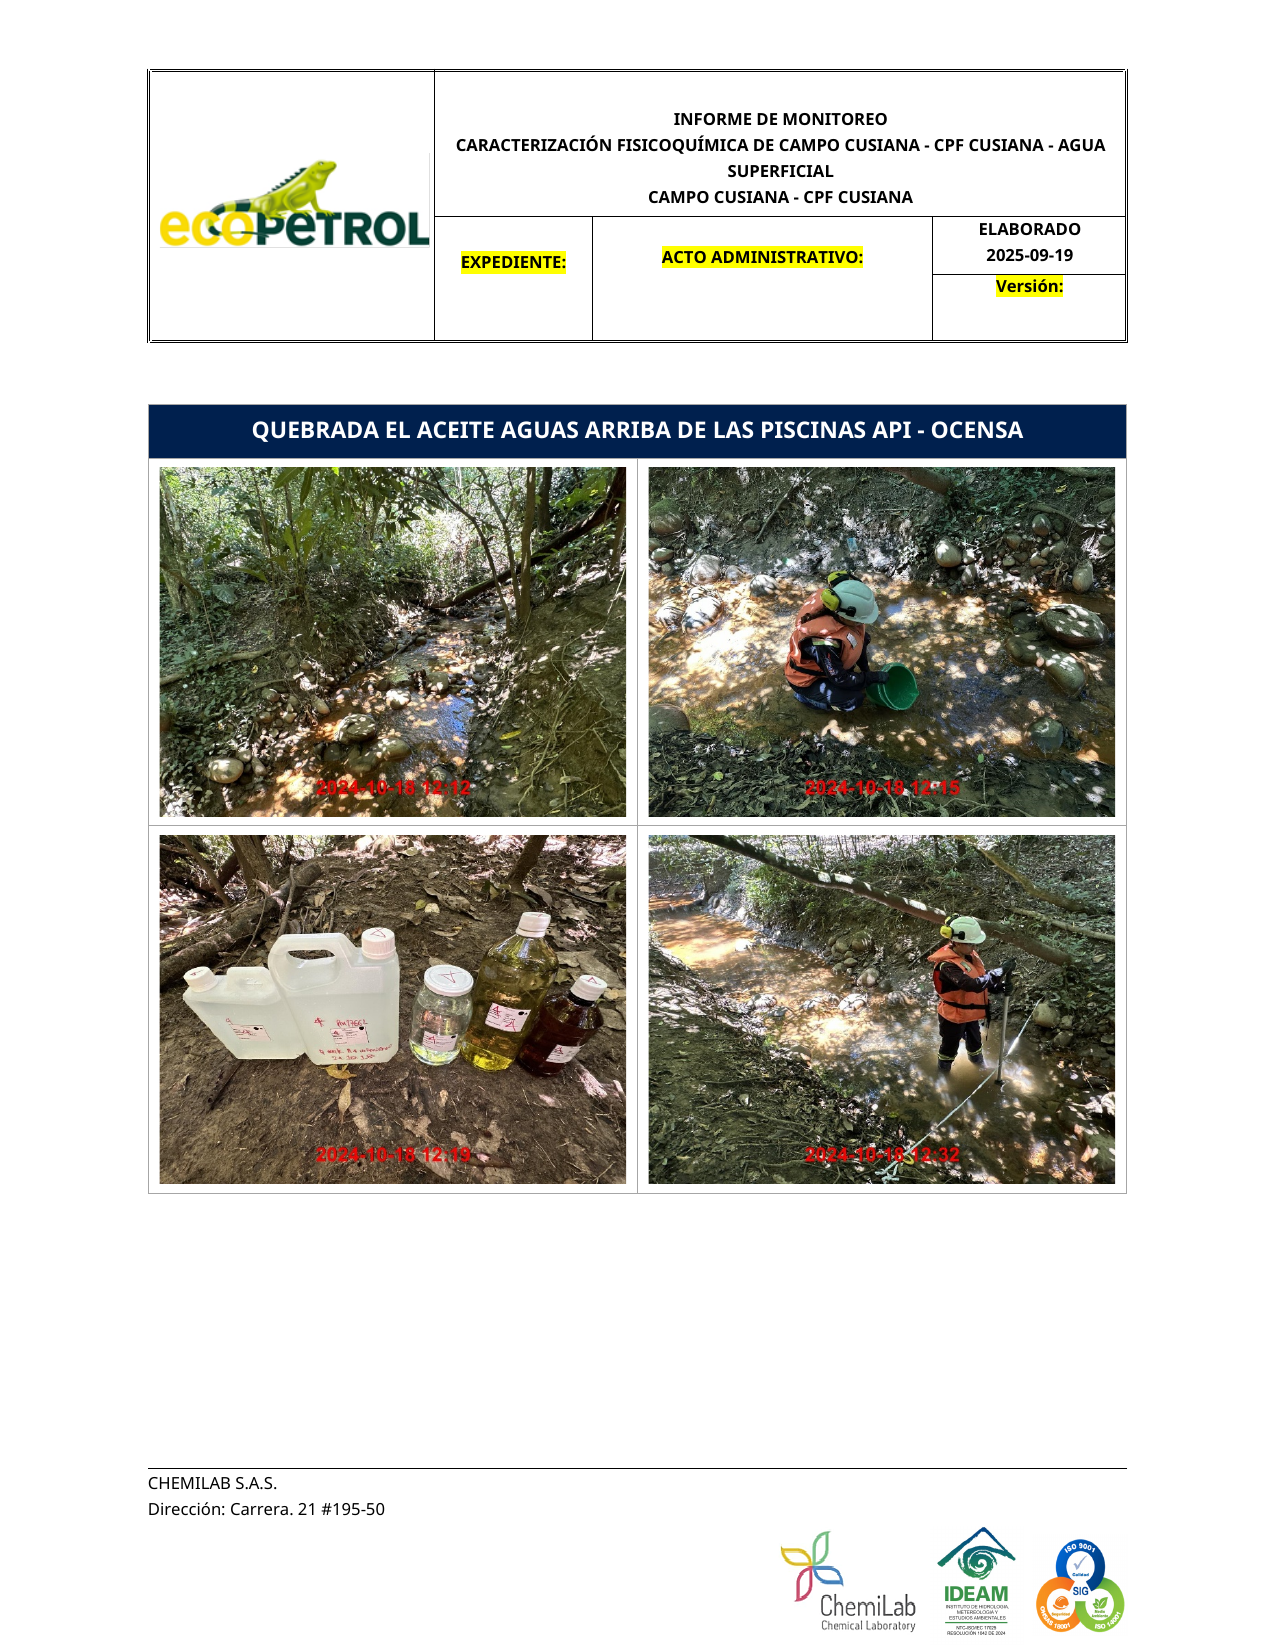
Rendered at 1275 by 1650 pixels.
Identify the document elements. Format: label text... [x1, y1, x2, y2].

table_cell [638, 459, 1126, 825]
picture [1032, 1534, 1128, 1636]
table_header QUEBRADA EL ACEITE AGUAS ARRIBA DE LAS PISCINAS API - OCENSA [149, 405, 1126, 458]
picture [775, 1523, 1024, 1647]
picture [159, 467, 627, 817]
picture [159, 835, 627, 1184]
table_cell [638, 826, 1126, 1192]
table_cell [149, 459, 637, 825]
picture [648, 467, 1116, 817]
picture [648, 835, 1116, 1184]
table_cell [149, 826, 637, 1192]
picture [159, 153, 432, 250]
